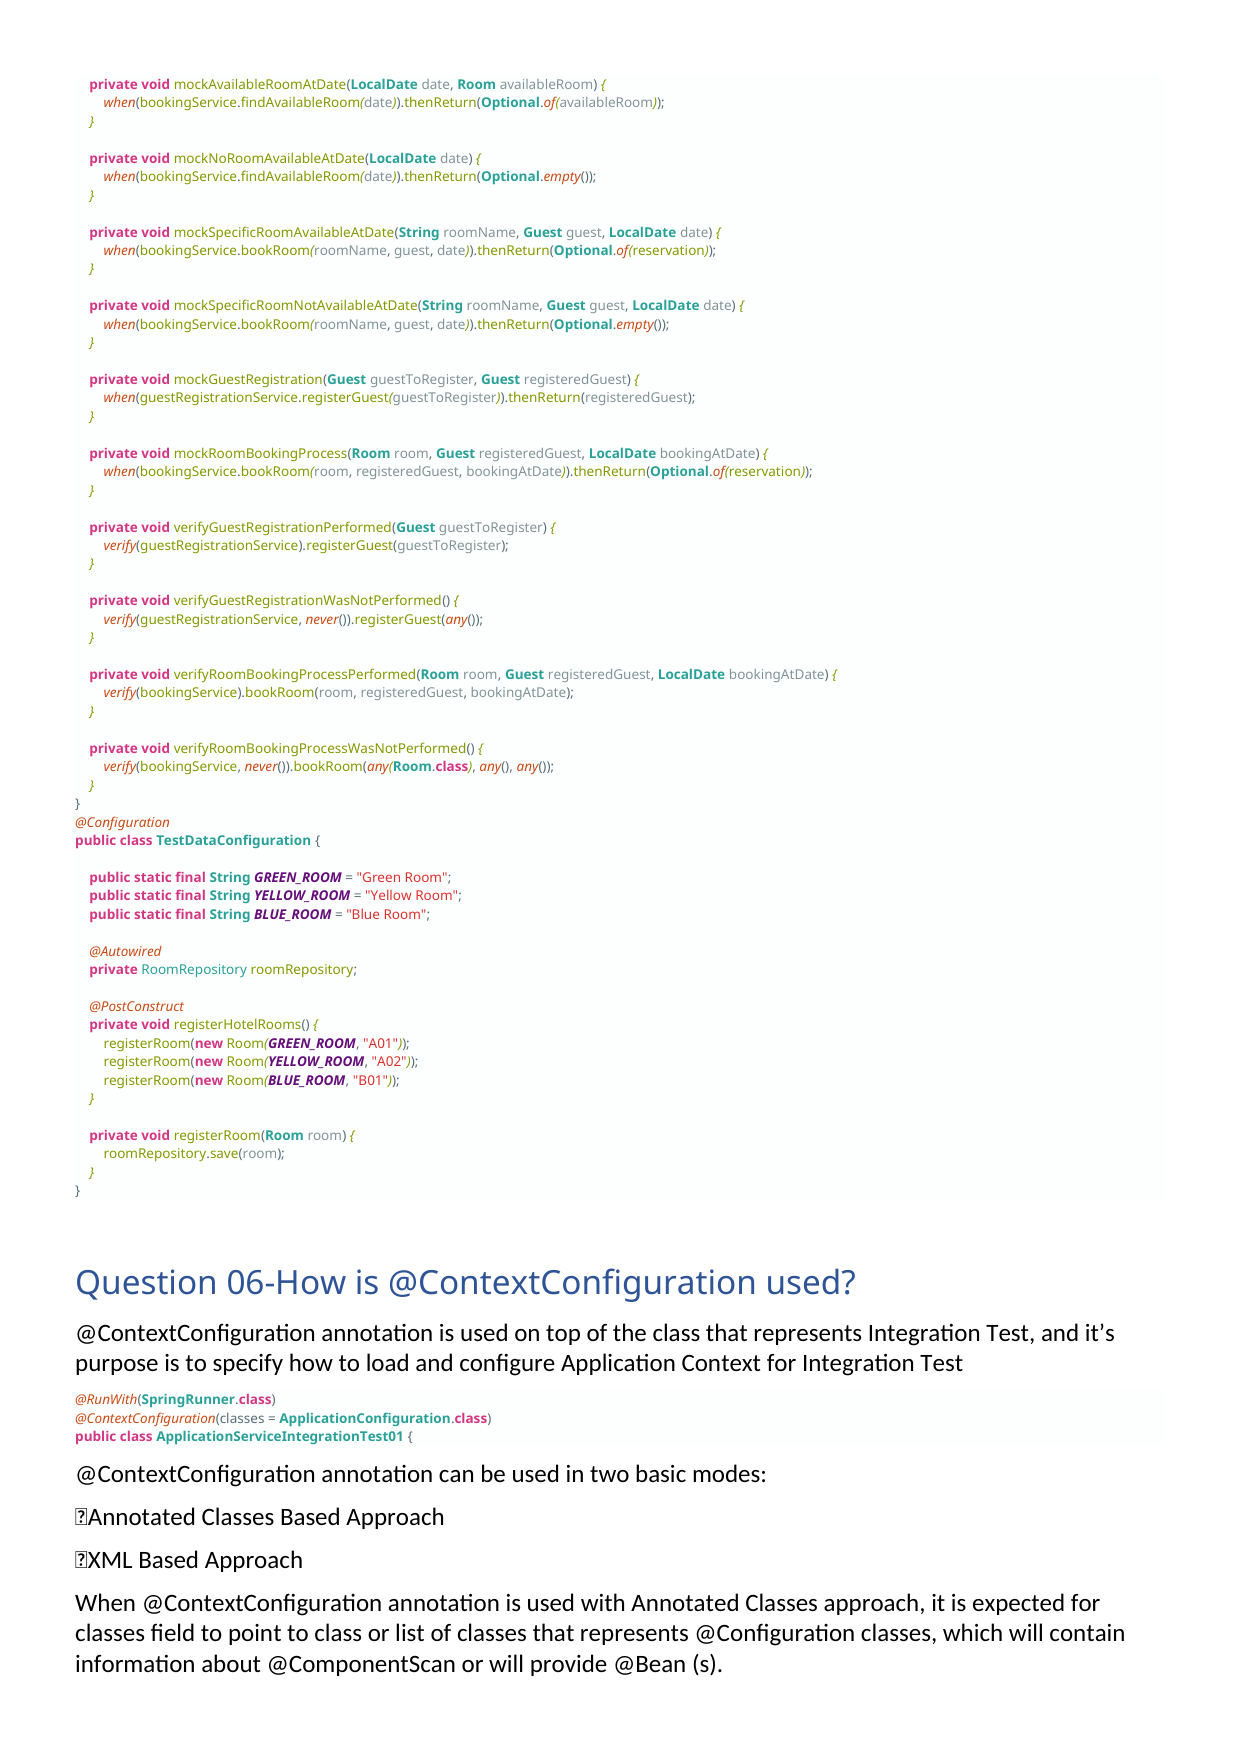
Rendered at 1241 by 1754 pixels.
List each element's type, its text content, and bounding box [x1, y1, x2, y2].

text @Configuration public class TestDataConfiguration { public static final String GREEN_ROOM = "Green Room"; public static final String YELLOW_ROOM = "Yellow Room"; public static final String BLUE_ROOM = "Blue Room"; @Autowired private RoomRepository roomRepository; @PostConstruct private void registerHotelRooms() { registerRoom(new Room(GREEN_ROOM, "A01")); registerRoom(new Room(YELLOW_ROOM, "A02")); registerRoom(new Room(BLUE_ROOM, "B01")); } private void registerRoom(Room room) { roomRepository.save(room); } } [75, 812, 1165, 1200]
text @ContextConfiguration annotation is used on top of the class that represents Integration Test, and it’s purpose is to specify how to load and configure Application Context for Integration Test [75, 1317, 1165, 1378]
text Annotated Classes Based Approach [75, 1501, 1165, 1532]
text XML Based Approach [75, 1544, 1165, 1574]
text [75, 75, 1165, 812]
text When @ContextConfiguration annotation is used with Annotated Classes approach, it is expected for classes field to point to class or list of classes that represents @Configuration classes, which will contain information about @ComponentScan or will provide @Bean (s). [75, 1587, 1165, 1679]
subtitle Question 06-How is @ContextConfiguration used? [75, 1259, 1165, 1304]
text @RunWith(SpringRunner.class) @ContextConfiguration(classes = ApplicationConfiguration.class) public class ApplicationServiceIntegrationTest01 { [75, 1390, 1165, 1446]
text @ContextConfiguration annotation can be used in two basic modes: [75, 1458, 1165, 1488]
